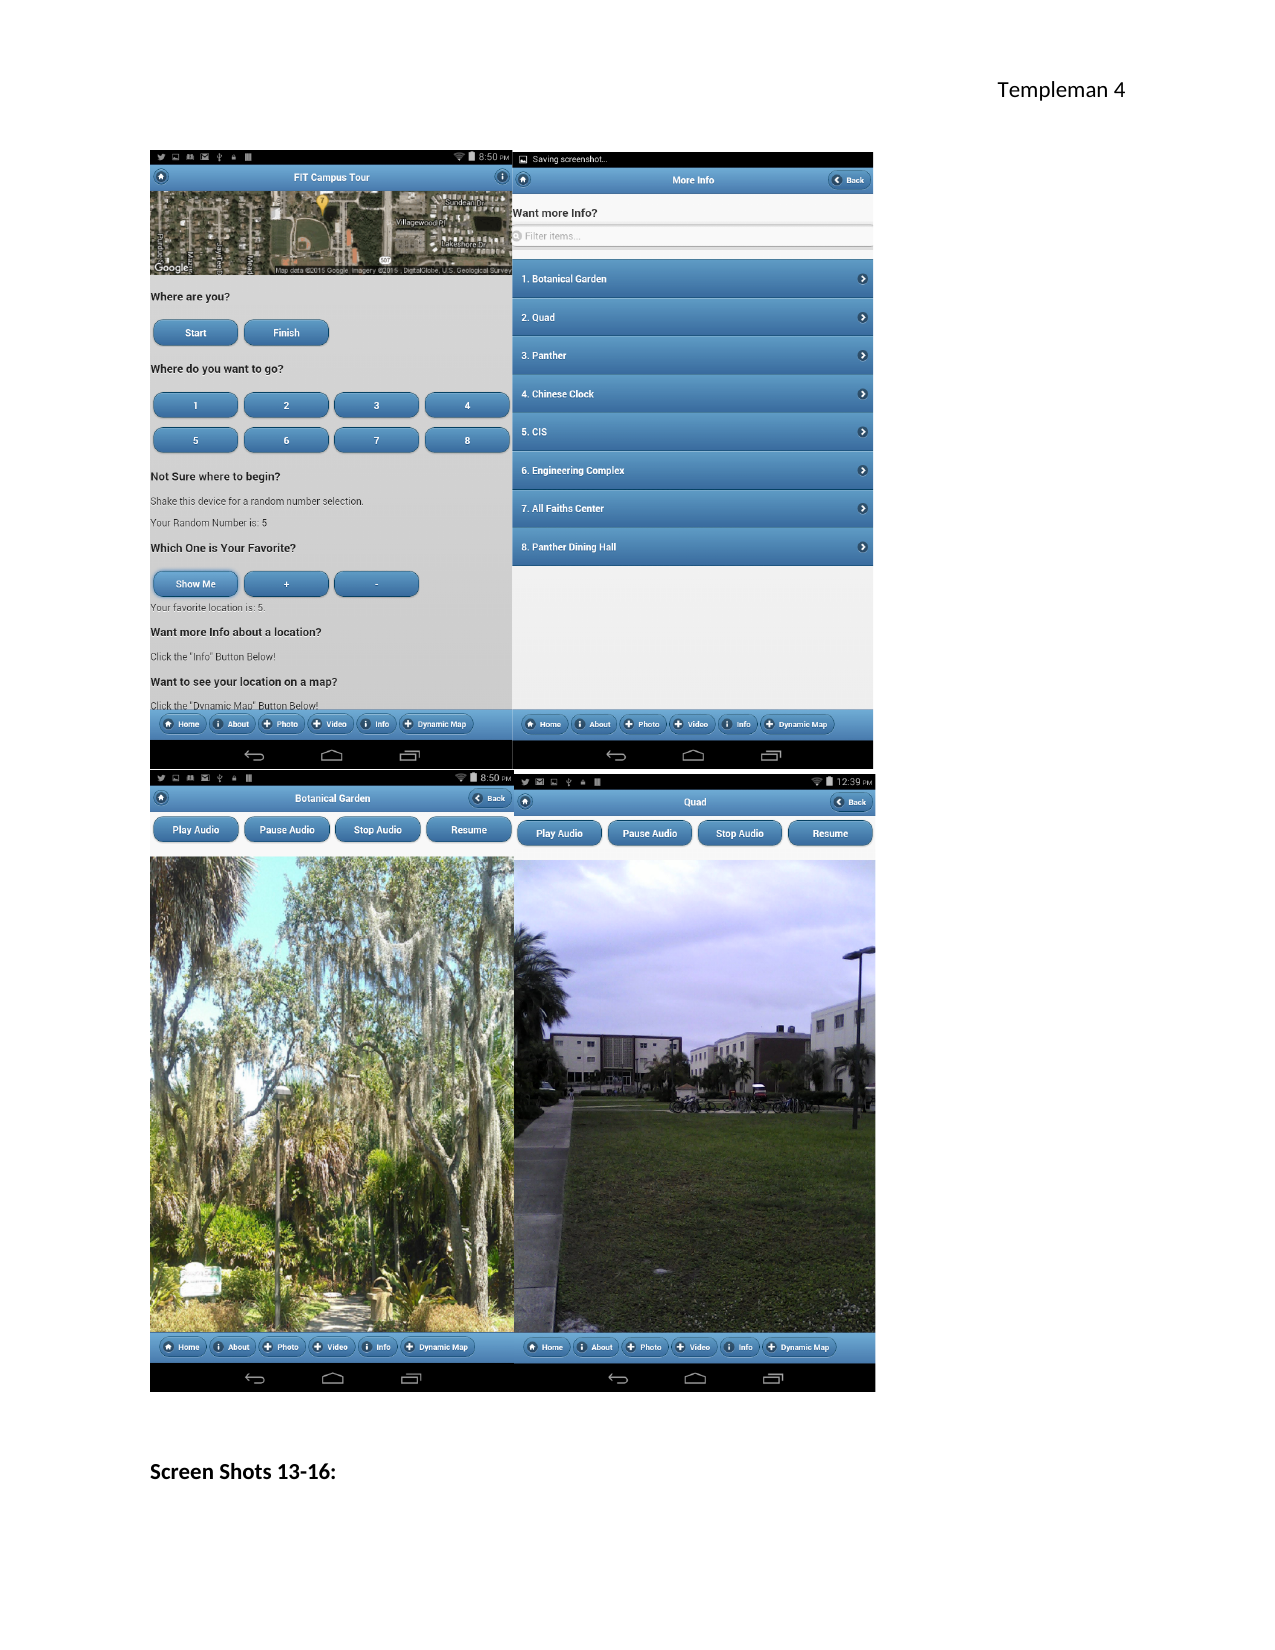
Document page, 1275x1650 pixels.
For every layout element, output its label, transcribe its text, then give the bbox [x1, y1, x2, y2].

text Screen Shots 13-16: [150, 1457, 1125, 1485]
picture [150, 150, 874, 769]
picture [150, 770, 876, 1392]
